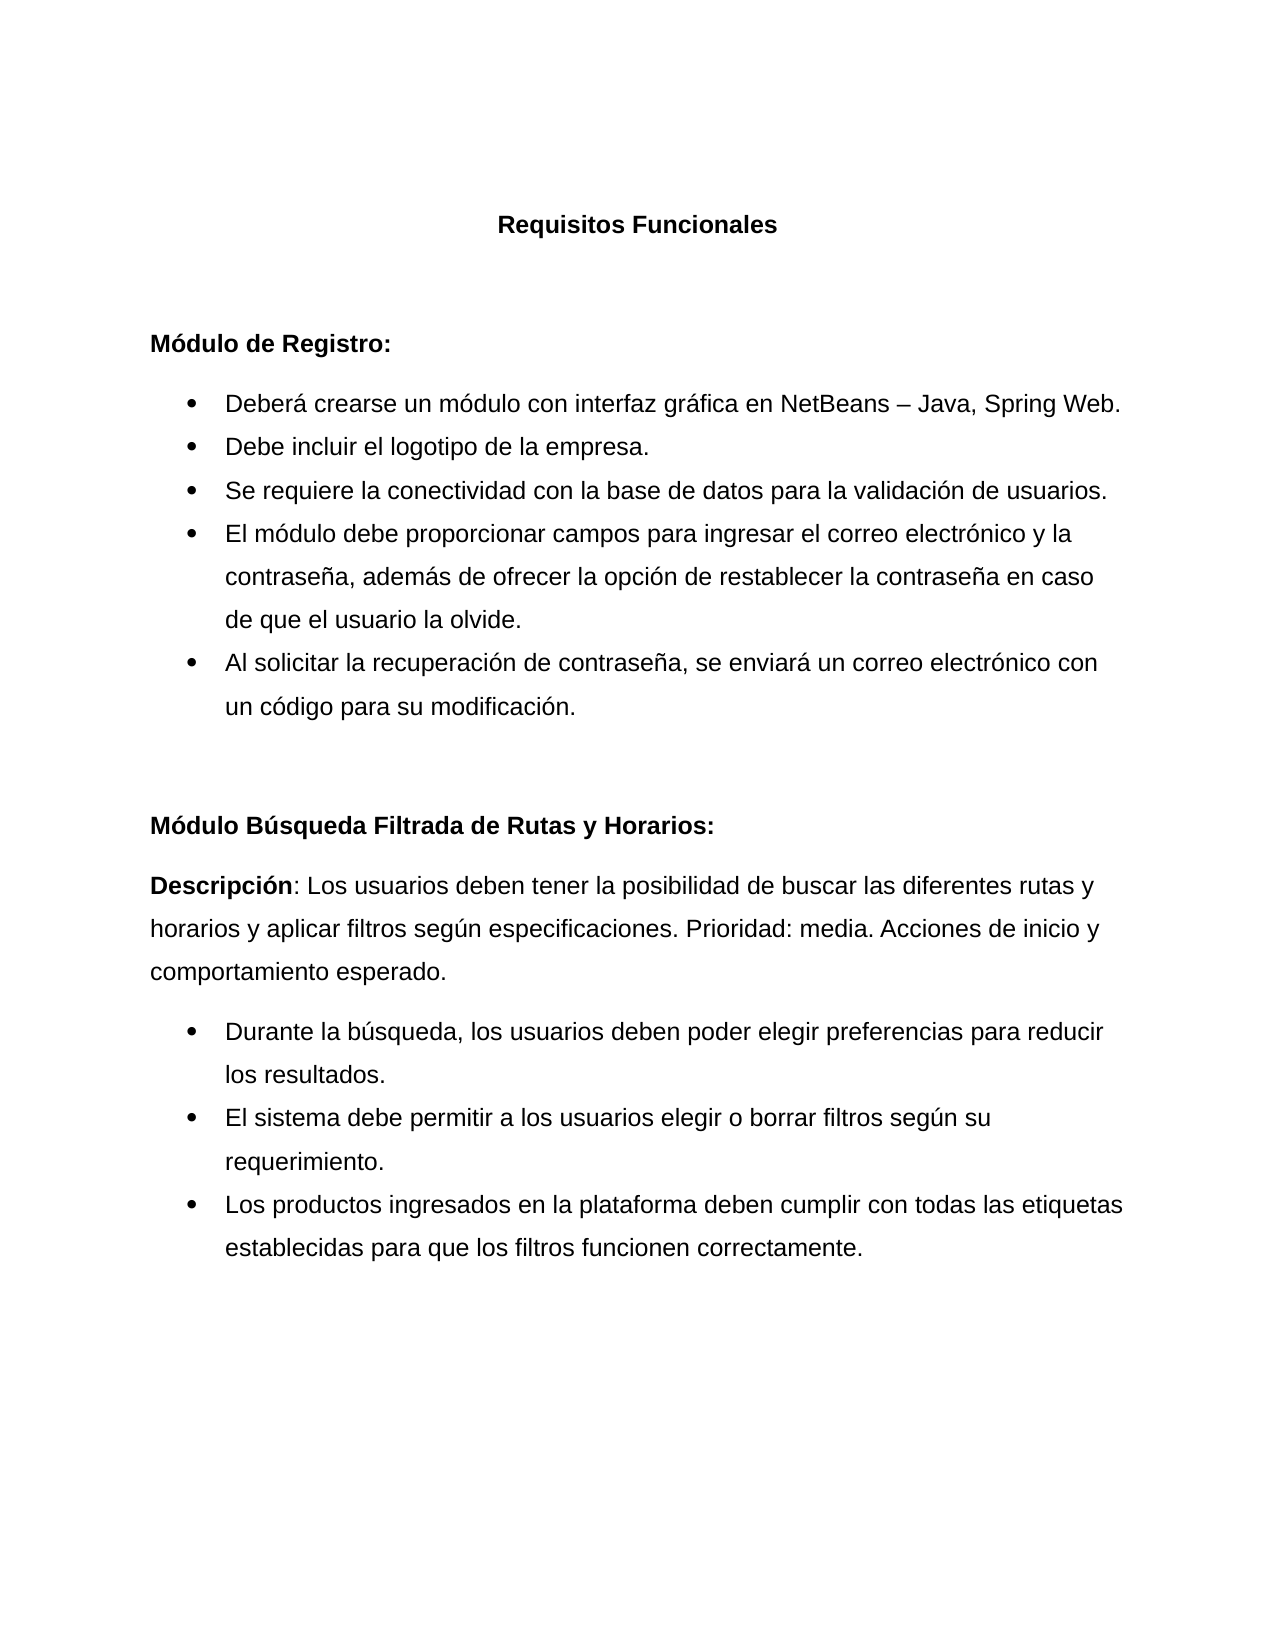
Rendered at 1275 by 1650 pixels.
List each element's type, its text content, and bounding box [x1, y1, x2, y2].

list Al solicitar la recuperación de contraseña, se enviará un correo electrónico con un código para su modificación. [187, 648, 1125, 720]
list Durante la búsqueda, los usuarios deben poder elegir preferencias para reducir los resultados. [187, 1017, 1125, 1089]
text Requisitos Funcionales [150, 210, 1125, 238]
list Deberá crearse un módulo con interfaz gráfica en NetBeans – Java, Spring Web. [187, 389, 1125, 418]
text Módulo de Registro: [150, 329, 1125, 358]
text Descripción: Los usuarios deben tener la posibilidad de buscar las diferentes rutas y horarios y aplicar filtros según especificaciones. Prioridad: media. Acciones de inicio y comportamiento esperado. [150, 871, 1125, 986]
list Se requiere la conectividad con la base de datos para la validación de usuarios. [187, 476, 1125, 504]
list El sistema debe permitir a los usuarios elegir o borrar filtros según su requerimiento. [187, 1103, 1125, 1175]
list Debe incluir el logotipo de la empresa. [187, 432, 1125, 461]
list El módulo debe proporcionar campos para ingresar el correo electrónico y la contraseña, además de ofrecer la opción de restablecer la contraseña en caso de que el usuario la olvide. [187, 519, 1125, 634]
text Módulo Búsqueda Filtrada de Rutas y Horarios: [150, 811, 1125, 840]
list Los productos ingresados en la plataforma deben cumplir con todas las etiquetas establecidas para que los filtros funcionen correctamente. [187, 1190, 1125, 1262]
